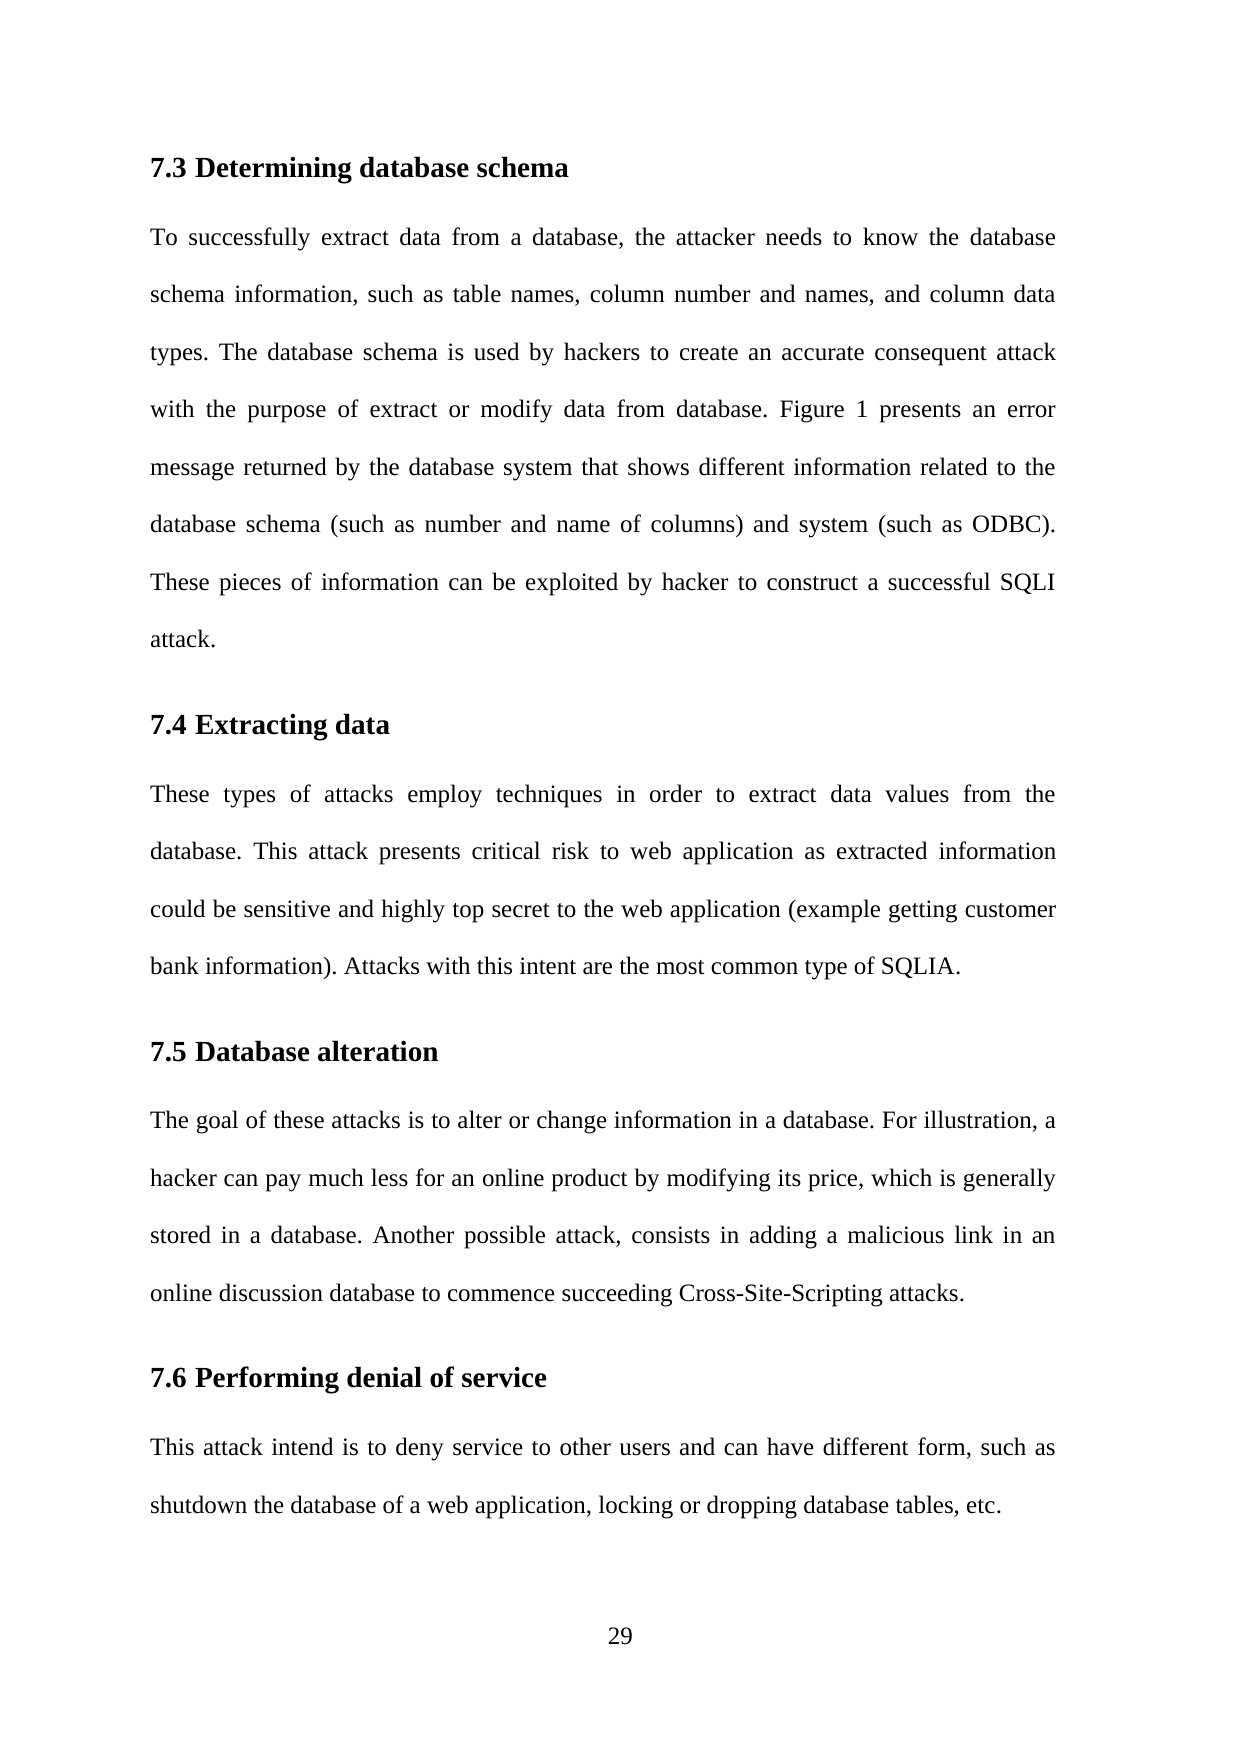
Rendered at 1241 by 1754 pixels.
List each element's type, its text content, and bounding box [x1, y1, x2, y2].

text To successfully extract data from a database, the attacker needs to know the database schema information, such as table names, column number and names, and column data types. The database schema is used by hackers to create an accurate consequent attack with the purpose of extract or modify data from database. Figure 1 presents an error message returned by the database system that shows different information related to the database schema (such as number and name of columns) and system (such as ODBC). These pieces of information can be exploited by hacker to construct a successful SQLI attack. [150, 222, 1057, 653]
subtitle 7.5 Database alteration [150, 1034, 1090, 1067]
text This attack intend is to deny service to other users and can have different form, such as shutdown the database of a web application, locking or dropping database tables, etc. [150, 1432, 1057, 1519]
subtitle 7.3 Determining database schema [150, 150, 1090, 183]
text These types of attacks employ techniques in order to extract data values from the database. This attack presents critical risk to web application as extracted information could be sensitive and highly top secret to the web application (example getting customer bank information). Attacks with this intent are the most common type of SQLIA. [150, 779, 1057, 980]
text The goal of these attacks is to alter or change information in a database. For illustration, a hacker can pay much less for an online product by modifying its price, which is generally stored in a database. Another possible attack, consists in adding a malicious link in an online discussion database to commence succeeding Cross-Site-Scripting attacks. [150, 1106, 1057, 1307]
subtitle 7.6 Performing denial of service [150, 1361, 1090, 1394]
subtitle 7.4 Extracting data [150, 707, 1090, 740]
